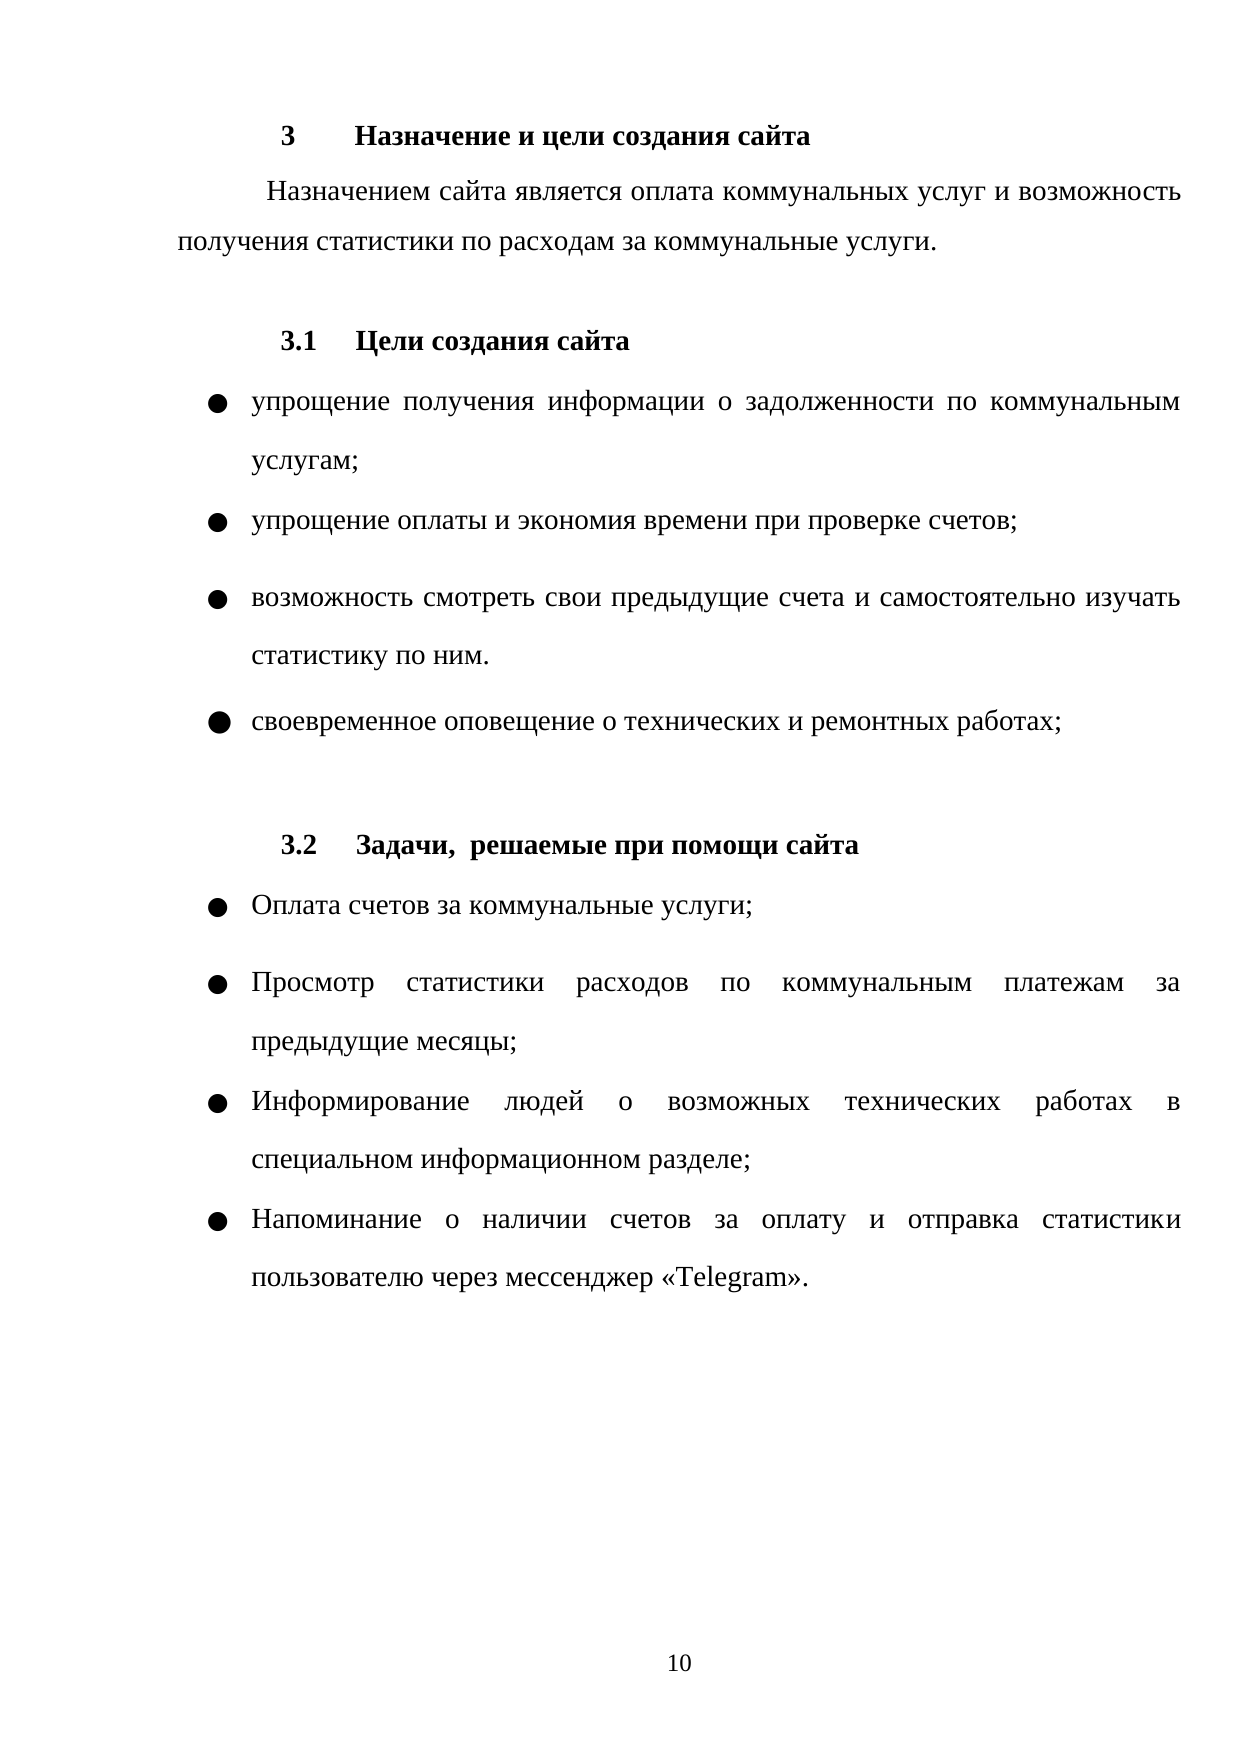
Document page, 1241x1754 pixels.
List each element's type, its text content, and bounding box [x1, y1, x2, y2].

subtitle Задачи, решаемые при помощи сайта [281, 827, 1181, 861]
list Напоминание о наличии счетов за оплату и отправка статистики пользователю через мессенджер «Telegram». [207, 1191, 1181, 1293]
list упрощение получения информации о задолженности по коммунальным услугам; [207, 374, 1181, 475]
list упрощение оплаты и экономия времени при проверке счетов; [207, 492, 1181, 543]
list возможность смотреть свои предыдущие счета и самостоятельно изучать статистику по ним. [207, 569, 1181, 671]
subtitle Цели создания сайта [280, 323, 1181, 357]
list Оплата счетов за коммунальные услуги; [207, 878, 1181, 929]
list своевременное оповещение о технических и ремонтных работах; [207, 687, 1181, 747]
text Назначением сайта является оплата коммунальных услуг и возможность получения статистики по расходам за коммунальные услуги. [177, 173, 1181, 256]
list Просмотр статистики расходов по коммунальным платежам за предыдущие месяцы; [207, 954, 1181, 1056]
subtitle Назначение и цели создания сайта [281, 118, 1181, 152]
list Информирование людей о возможных технических работах в специальном информационном разделе; [207, 1073, 1181, 1174]
